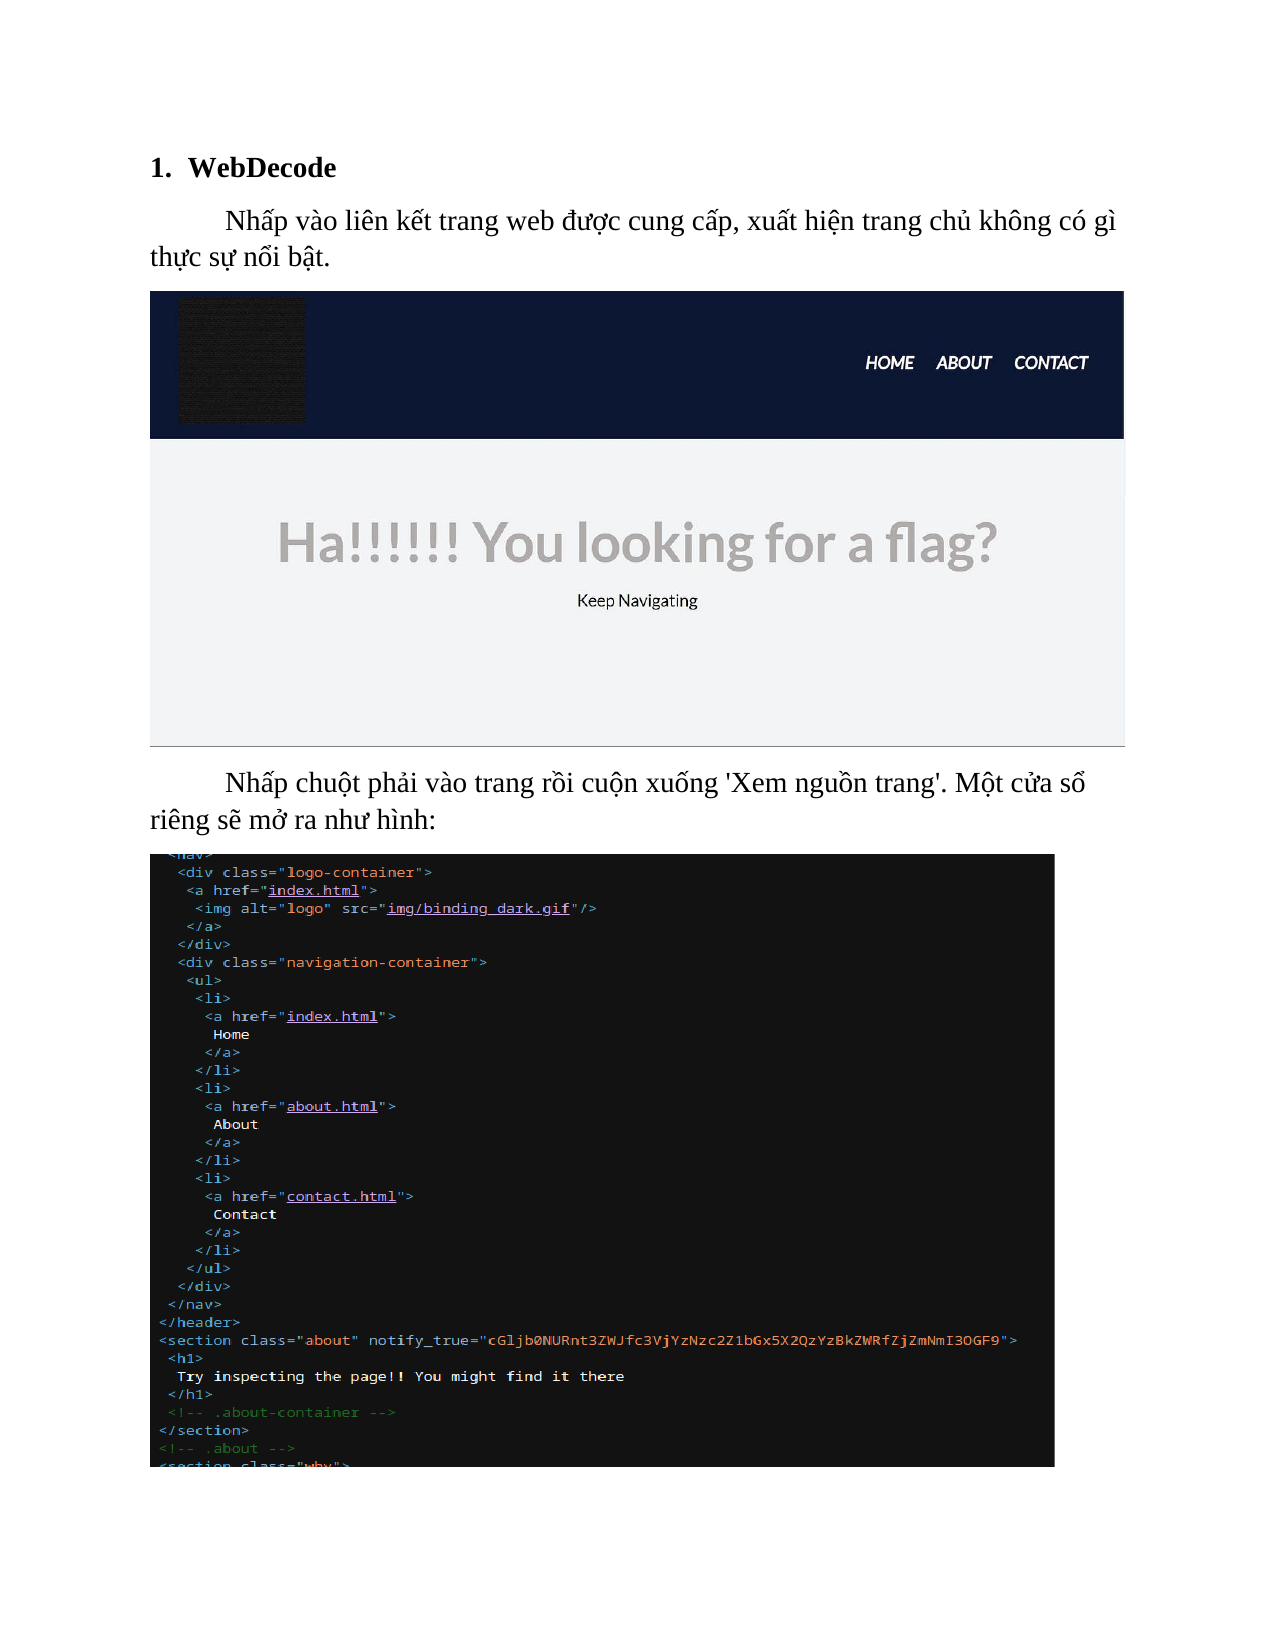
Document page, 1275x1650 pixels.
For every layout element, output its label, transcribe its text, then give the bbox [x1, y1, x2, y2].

list WebDecode [150, 150, 1125, 183]
picture [150, 291, 1125, 747]
picture [150, 854, 1055, 1467]
text Nhấp chuột phải vào trang rồi cuộn xuống 'Xem nguồn trang'. Một cửa sổ riêng sẽ mở ra như hình: [150, 766, 1125, 835]
text Nhấp vào liên kết trang web được cung cấp, xuất hiện trang chủ không có gì thực sự nổi bật. [150, 203, 1125, 272]
